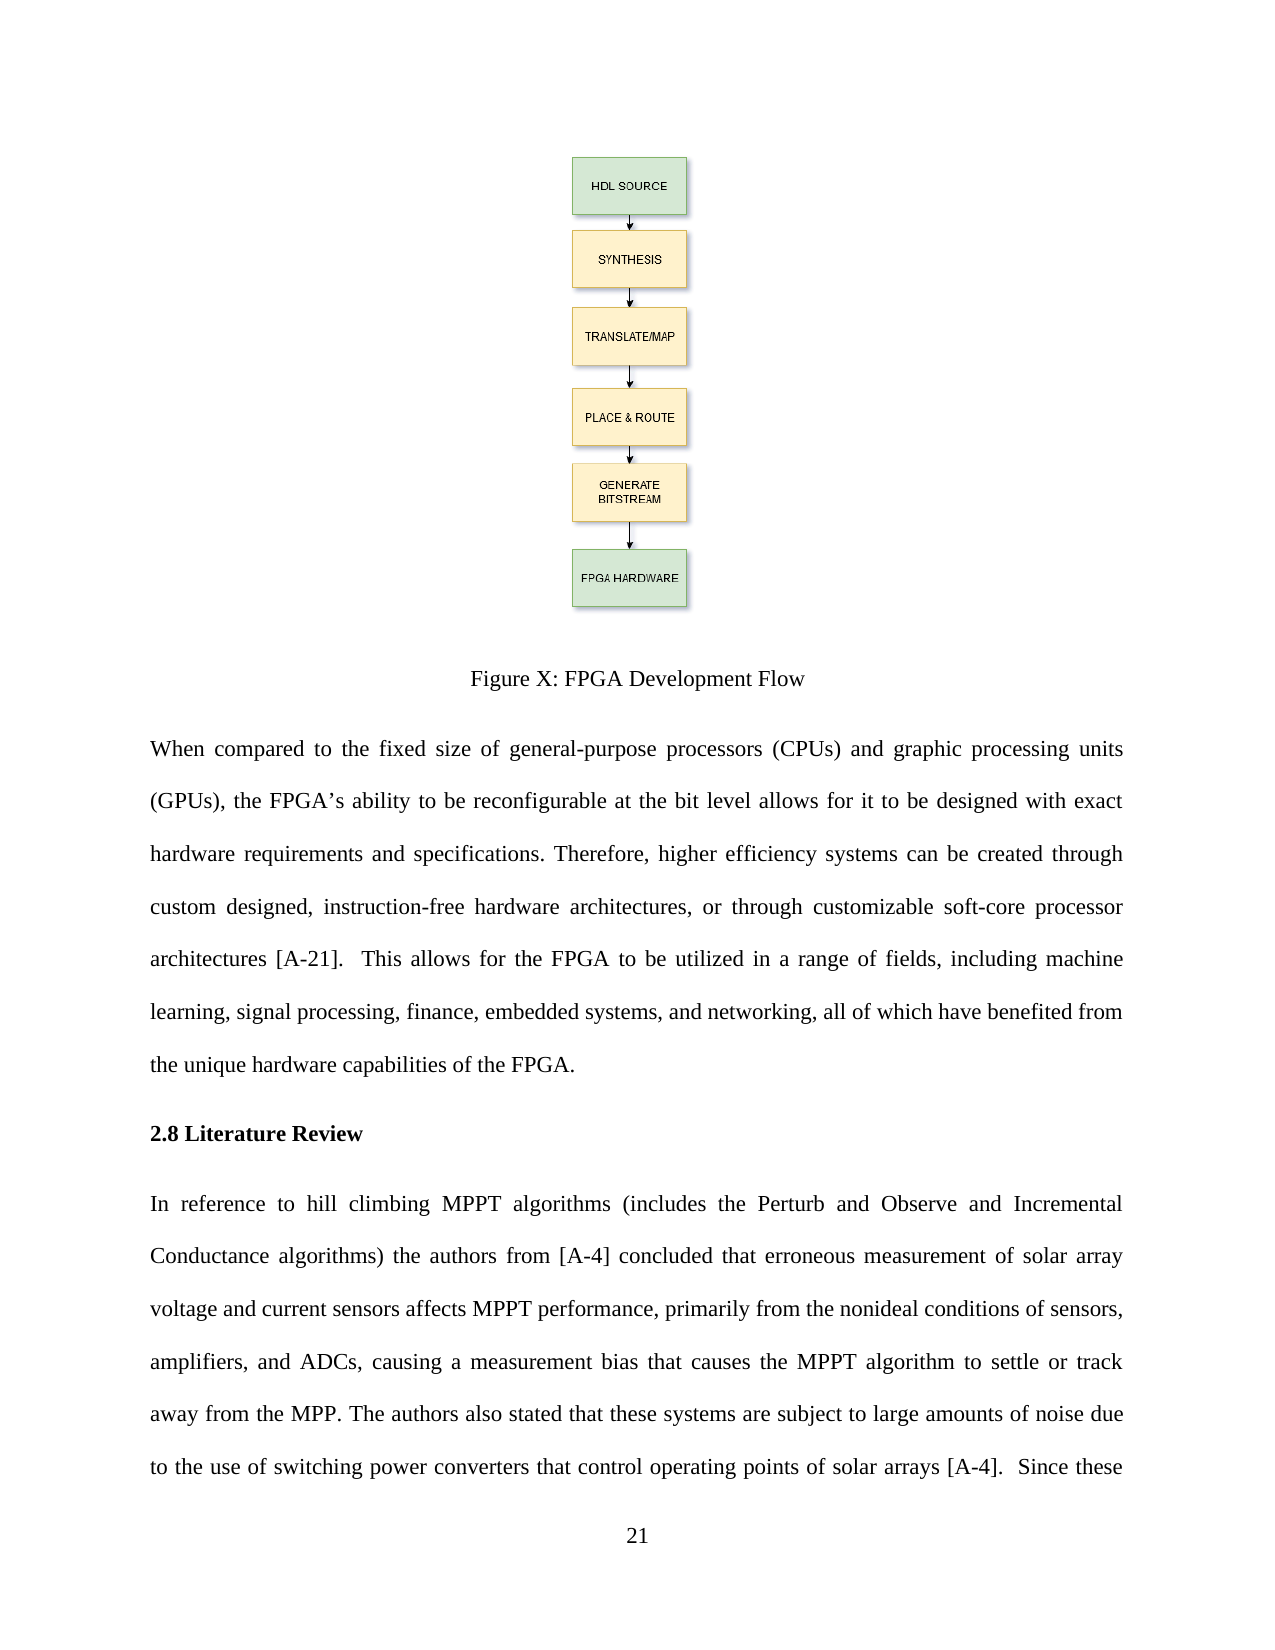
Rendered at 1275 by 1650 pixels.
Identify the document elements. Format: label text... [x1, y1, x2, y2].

text 2.8 Literature Review [150, 1120, 1125, 1147]
text When compared to the fixed size of general-purpose processors (CPUs) and graphic processing units (GPUs), the FPGA’s ability to be reconfigurable at the bit level allows for it to be designed with exact hardware requirements and specifications. Therefore, higher efficiency systems can be created through custom designed, instruction-free hardware architectures, or through customizable soft-core processor architectures [A-21]. This allows for the FPGA to be utilized in a range of fields, including machine learning, signal processing, finance, embedded systems, and networking, all of which have benefited from the unique hardware capabilities of the FPGA. [150, 734, 1125, 1077]
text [150, 1189, 1125, 1479]
picture [531, 150, 744, 621]
text Figure X: FPGA Development Flow [150, 665, 1125, 692]
